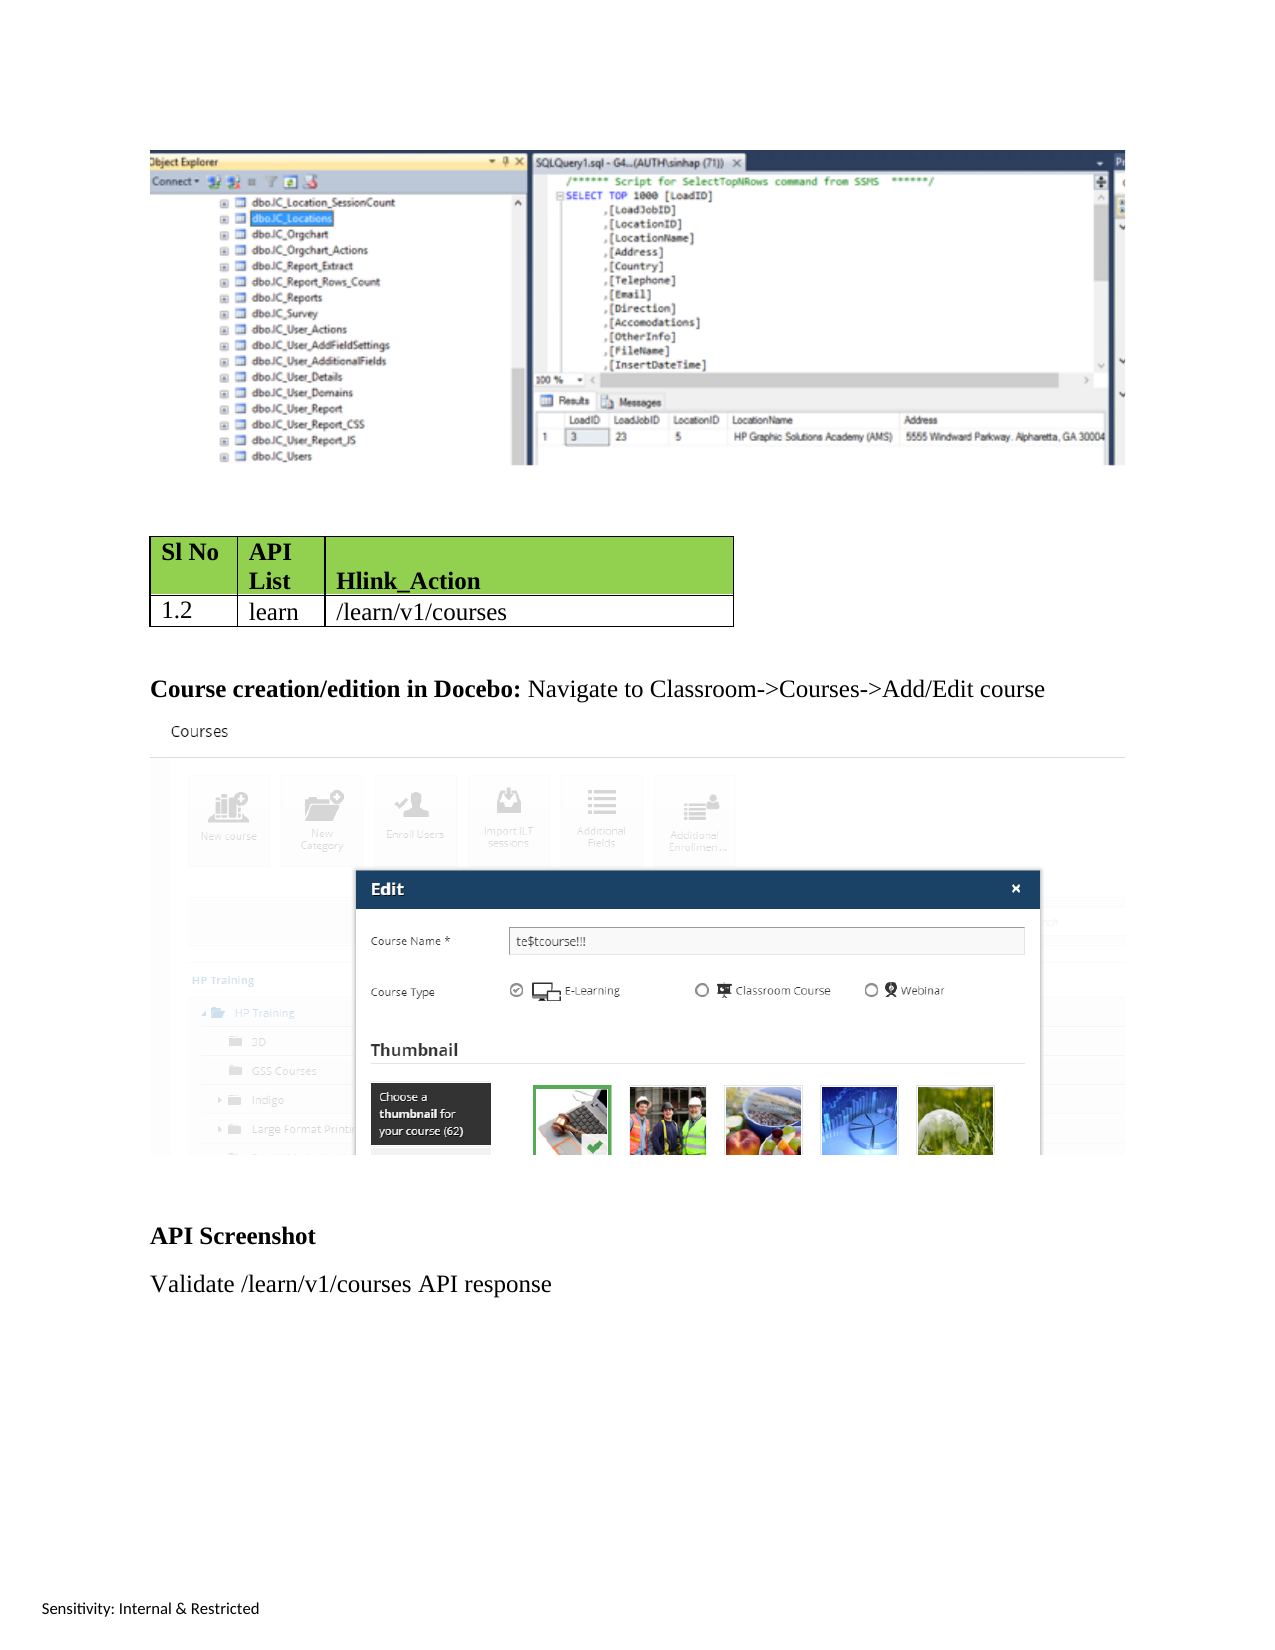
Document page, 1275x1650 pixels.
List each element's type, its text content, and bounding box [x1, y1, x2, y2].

table_header Sl No [151, 537, 237, 594]
table_cell learn [238, 596, 324, 626]
table_header Hlink_Action [326, 537, 733, 594]
text API Screenshot [150, 1221, 1125, 1250]
table_cell /learn/v1/courses [326, 596, 733, 626]
text Validate /learn/v1/courses API response [150, 1269, 1125, 1298]
text Course creation/edition in Docebo: Navigate to Classroom->Courses->Add/Edit course [150, 674, 1125, 703]
picture [150, 722, 1125, 1155]
picture [150, 150, 1125, 470]
table_header API List [238, 537, 324, 594]
table_cell 1.2 [151, 596, 237, 626]
